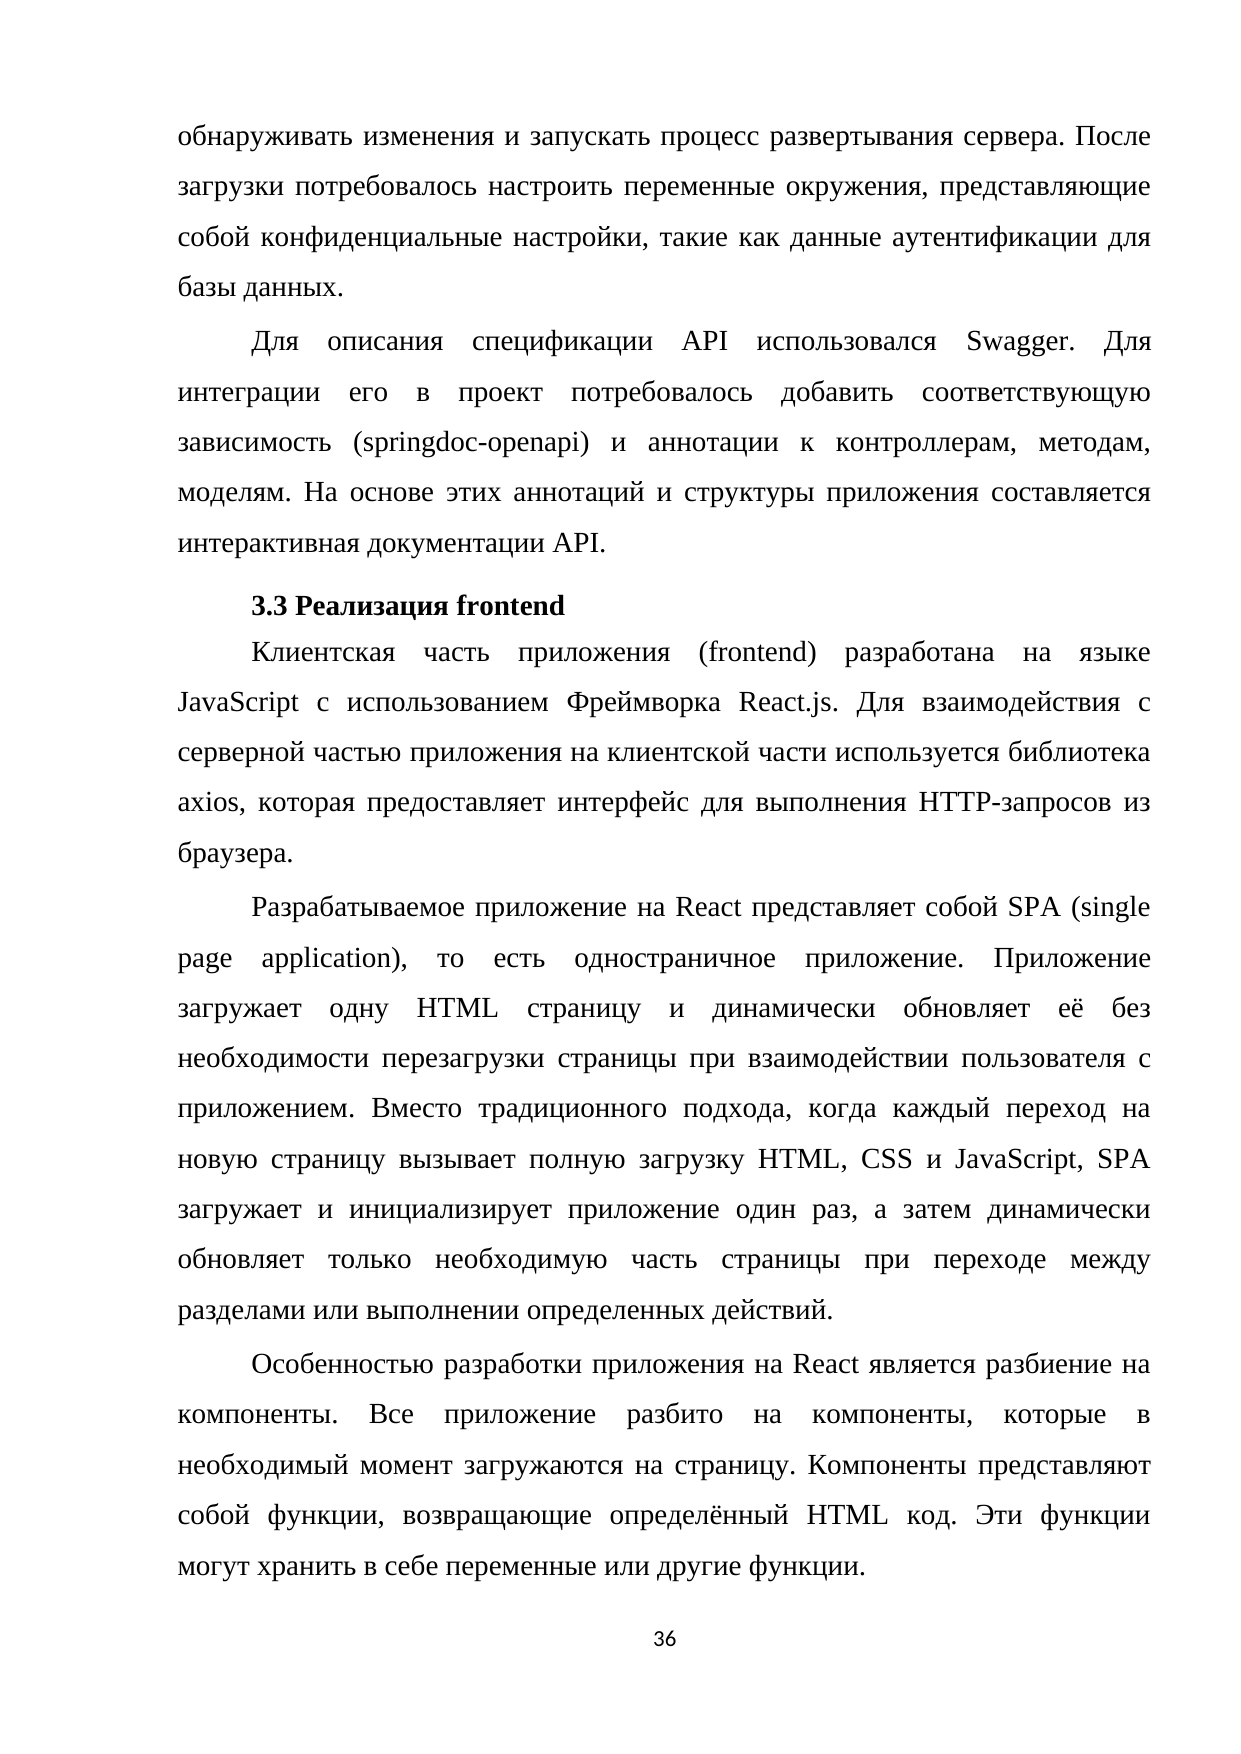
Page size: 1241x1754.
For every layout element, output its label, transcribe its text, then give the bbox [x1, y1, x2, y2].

text Особенностью разработки приложения на React является разбиение на компоненты. Все приложение разбито на компоненты, которые в необходимый момент загружаются на страницу. Компоненты представляют собой функции, возвращающие определённый HTML код. Эти функции могут хранить в себе переменные или другие функции. [177, 1346, 1152, 1581]
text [177, 118, 1152, 303]
text Реализация frontend [251, 588, 1152, 621]
text Клиентская часть приложения (frontend) разработана на языке JavaScript с использованием Фреймворка React.js. Для взаимодействия с серверной частью приложения на клиентской части используется библиотека axios, которая предоставляет интерфейс для выполнения HTTP-запросов из браузера. [177, 634, 1152, 868]
text Для описания спецификации API использовался Swagger. Для интеграции его в проект потребовалось добавить соответствующую зависимость (springdoc-openapi) и аннотации к контроллерам, методам, моделям. На основе этих аннотаций и структуры приложения составляется интерактивная документации API. [177, 323, 1152, 558]
text Разрабатываемое приложение на React представляет собой SPA (single page application), то есть одностраничное приложение. Приложение загружает одну HTML страницу и динамически обновляет её без необходимости перезагрузки страницы при взаимодействии пользователя с приложением. Вместо традиционного подхода, когда каждый переход на новую страницу вызывает полную загрузку HTML, CSS и JavaScript, SPA загружает и инициализирует приложение один раз, а затем динамически обновляет только необходимую часть страницы при переходе между разделами или выполнении определенных действий. [177, 889, 1152, 1325]
